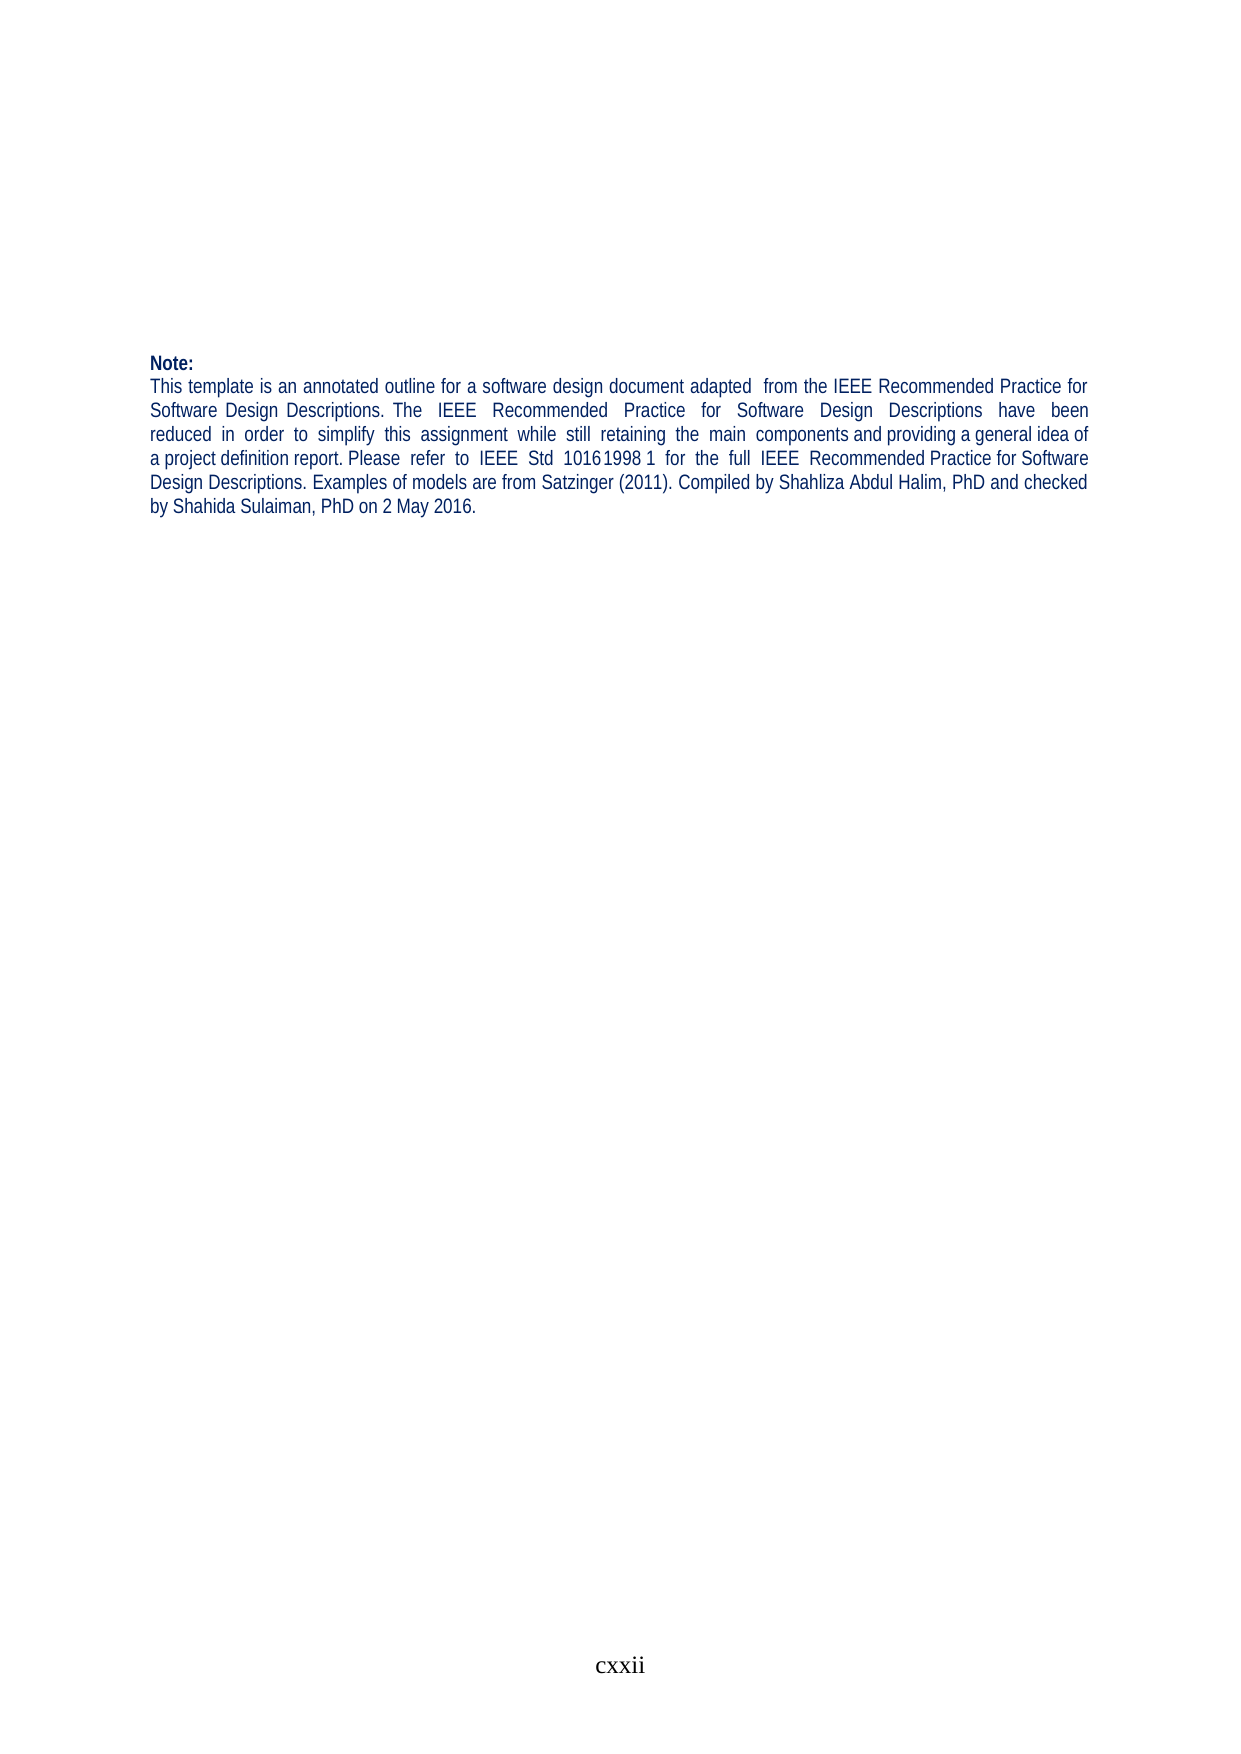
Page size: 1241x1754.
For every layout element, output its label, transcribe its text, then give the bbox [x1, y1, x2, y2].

text This template is an annotated outline for a software design document adapted from the IEEE Recommended Practice for Software Design Descriptions. The IEEE Recommended Practice for Software Design Descriptions have been reduced in order to simplify this assignment while still retaining the main components and providing a general idea of a project definition report. Please refer to IEEE Std 1016­1998 1 for the full IEEE Recommended Practice for Software Design Descriptions. Examples of models are from Satzinger (2011). Compiled by Shahliza Abdul Halim, PhD and checked by Shahida Sulaiman, PhD on 2 May 2016. [150, 374, 1090, 518]
text Note: [150, 351, 1090, 374]
